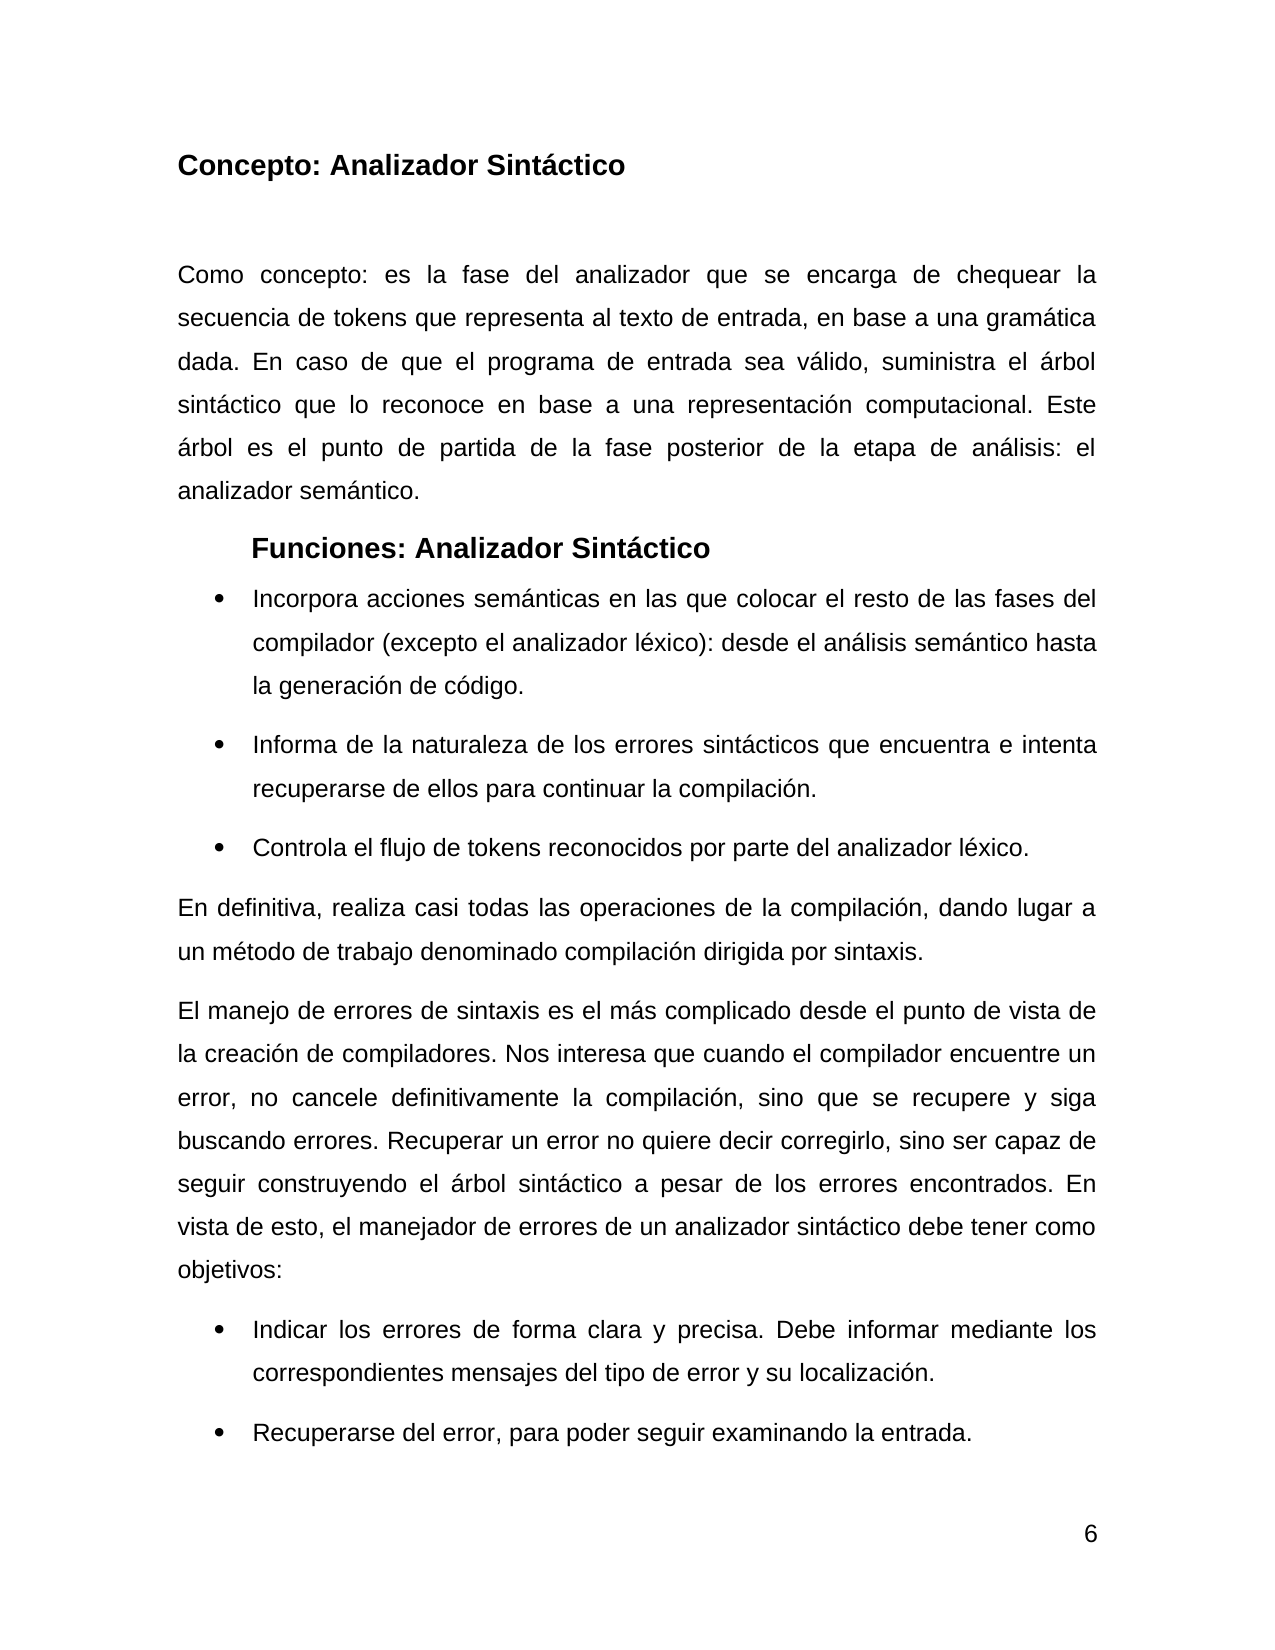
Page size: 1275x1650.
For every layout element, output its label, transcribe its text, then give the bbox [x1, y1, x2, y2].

subtitle Como concepto: es la fase del analizador que se encarga de chequear la secuencia de tokens que representa al texto de entrada, en base a una gramática dada. En caso de que el programa de entrada sea válido, suministra el árbol sintáctico que lo reconoce en base a una representación computacional. Este árbol es el punto de partida de la fase posterior de la etapa de análisis: el analizador semántico. [177, 260, 1098, 504]
subtitle Controla el flujo de tokens reconocidos por parte del analizador léxico. [215, 833, 1098, 862]
subtitle Indicar los errores de forma clara y precisa. Debe informar mediante los correspondientes mensajes del tipo de error y su localización. [215, 1315, 1098, 1387]
subtitle Recuperarse del error, para poder seguir examinando la entrada. [215, 1418, 1098, 1447]
subtitle Concepto: Analizador Sintáctico [177, 148, 1098, 181]
subtitle En definitiva, realiza casi todas las operaciones de la compilación, dando lugar a un método de trabajo denominado compilación dirigida por sintaxis. [177, 893, 1098, 965]
subtitle Incorpora acciones semánticas en las que colocar el resto de las fases del compilador (excepto el analizador léxico): desde el análisis semántico hasta la generación de código. [215, 584, 1098, 699]
subtitle Informa de la naturaleza de los errores sintácticos que encuentra e intenta recuperarse de ellos para continuar la compilación. [215, 730, 1098, 802]
subtitle Funciones: Analizador Sintáctico [251, 531, 1098, 565]
subtitle El manejo de errores de sintaxis es el más complicado desde el punto de vista de la creación de compiladores. Nos interesa que cuando el compilador encuentre un error, no cancele definitivamente la compilación, sino que se recupere y siga buscando errores. Recuperar un error no quiere decir corregirlo, sino ser capaz de seguir construyendo el árbol sintáctico a pesar de los errores encontrados. En vista de esto, el manejador de errores de un analizador sintáctico debe tener como objetivos: [177, 996, 1098, 1284]
